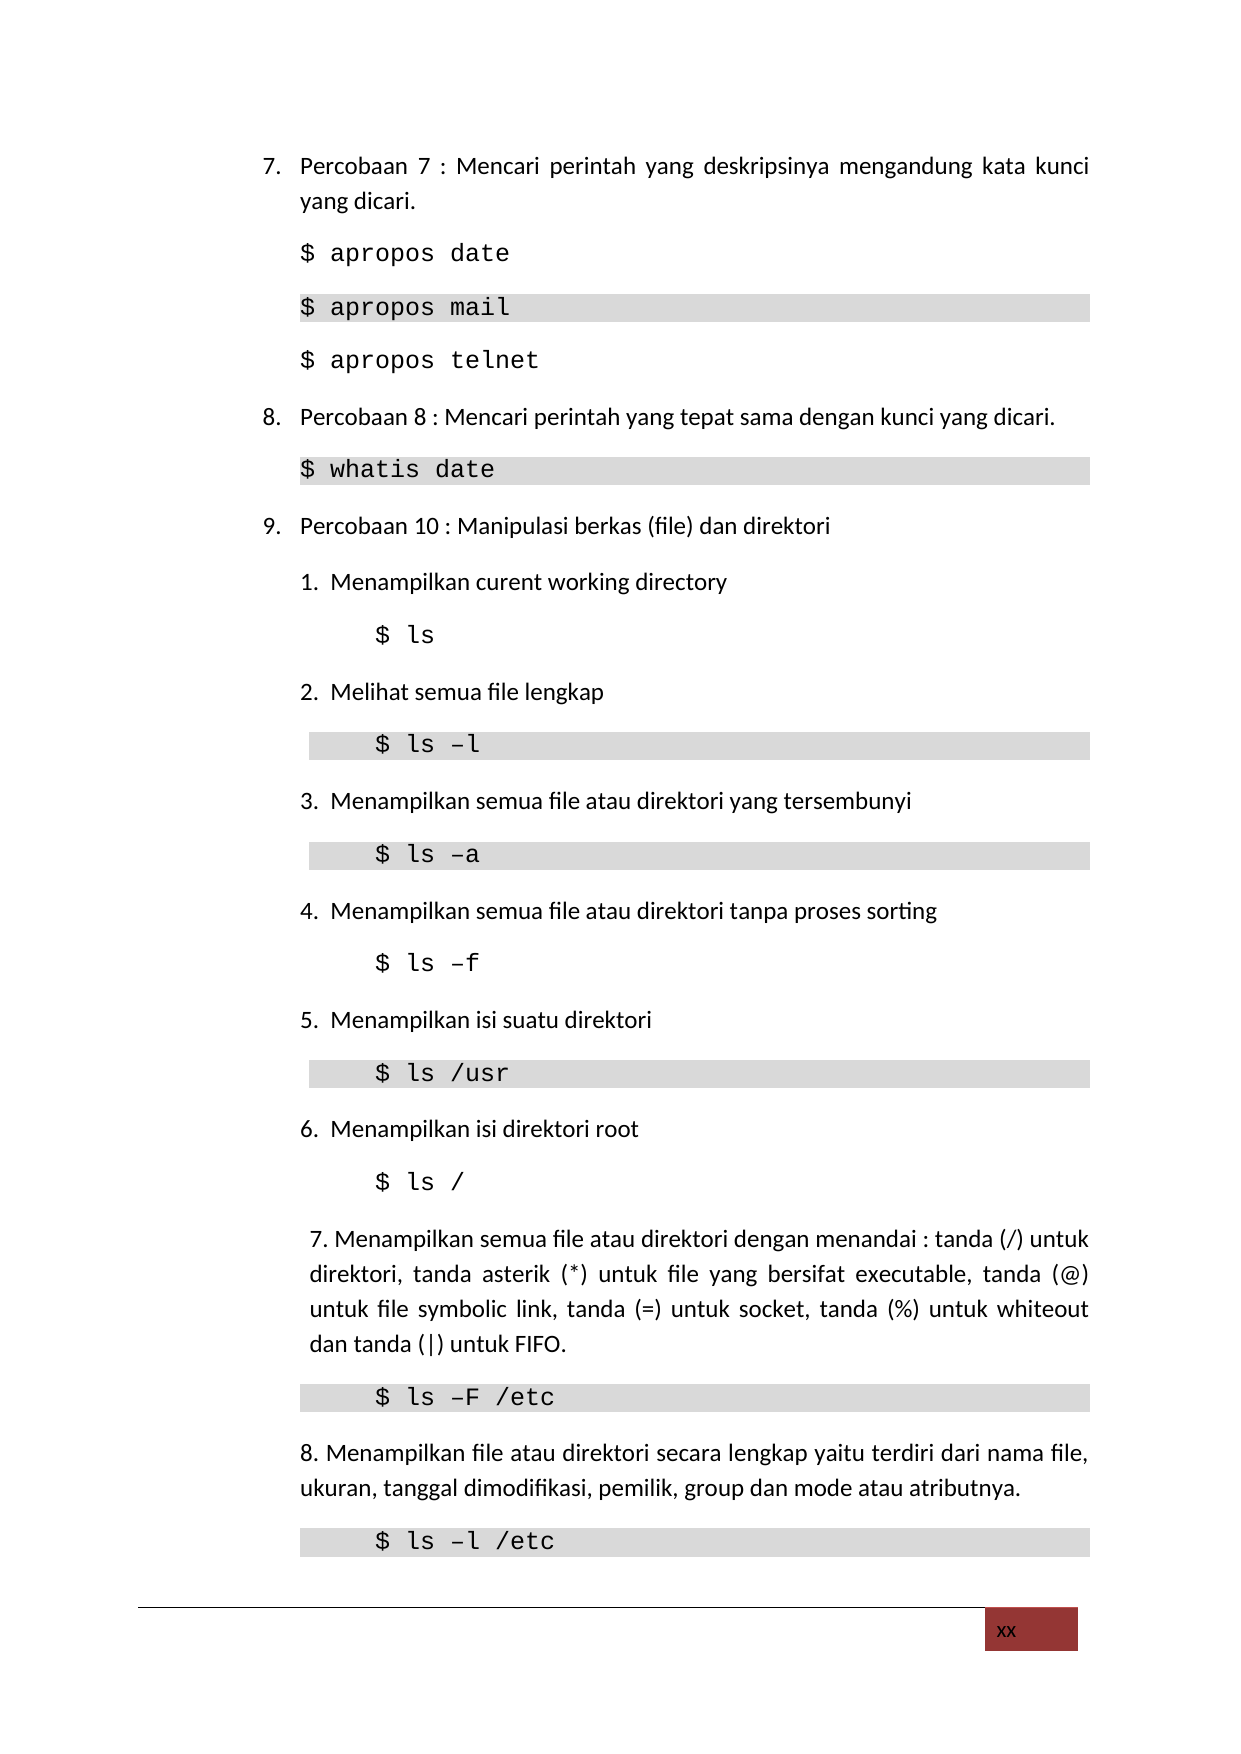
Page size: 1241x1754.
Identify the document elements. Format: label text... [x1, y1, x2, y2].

text $ apropos telnet [300, 347, 1090, 376]
text 1. Menampilkan curent working directory [150, 566, 1090, 596]
text $ ls /usr [309, 1060, 1090, 1088]
text $ ls –l [309, 732, 1090, 760]
text $ apropos date [300, 241, 1090, 269]
text $ apropos mail [300, 294, 1090, 322]
text 2. Melihat semua file lengkap [150, 676, 1090, 706]
text $ ls [150, 622, 1090, 651]
text 3. Menampilkan semua file atau direktori yang tersembunyi [150, 785, 1090, 816]
text 4. Menampilkan semua file atau direktori tanpa proses sorting [150, 895, 1090, 926]
text 6. Menampilkan isi direktori root [150, 1113, 1090, 1144]
text 5. Menampilkan isi suatu direktori [150, 1004, 1090, 1035]
text 7. Menampilkan semua file atau direktori dengan menandai : tanda (/) untuk direktori, tanda asterik (*) untuk file yang bersifat executable, tanda (@) untuk file symbolic link, tanda (=) untuk socket, tanda (%) untuk whiteout dan tanda (|) untuk FIFO. [309, 1223, 1090, 1359]
text $ whatis date [300, 457, 1090, 485]
text $ ls / [150, 1170, 1090, 1198]
text $ ls –F /etc [300, 1384, 1090, 1412]
text $ ls –a [309, 842, 1090, 870]
list Percobaan 10 : Manipulasi berkas (file) dan direktori [262, 510, 1090, 541]
text $ ls –l /etc [300, 1528, 1090, 1557]
text 8. Menampilkan file atau direktori secara lengkap yaitu terdiri dari nama file, ukuran, tanggal dimodifikasi, pemilik, group dan mode atau atributnya. [300, 1437, 1090, 1503]
list Percobaan 7 : Mencari perintah yang deskripsinya mengandung kata kunci yang dicari. [262, 150, 1090, 216]
list Percobaan 8 : Mencari perintah yang tepat sama dengan kunci yang dicari. [262, 401, 1090, 431]
text $ ls –f [150, 951, 1090, 979]
